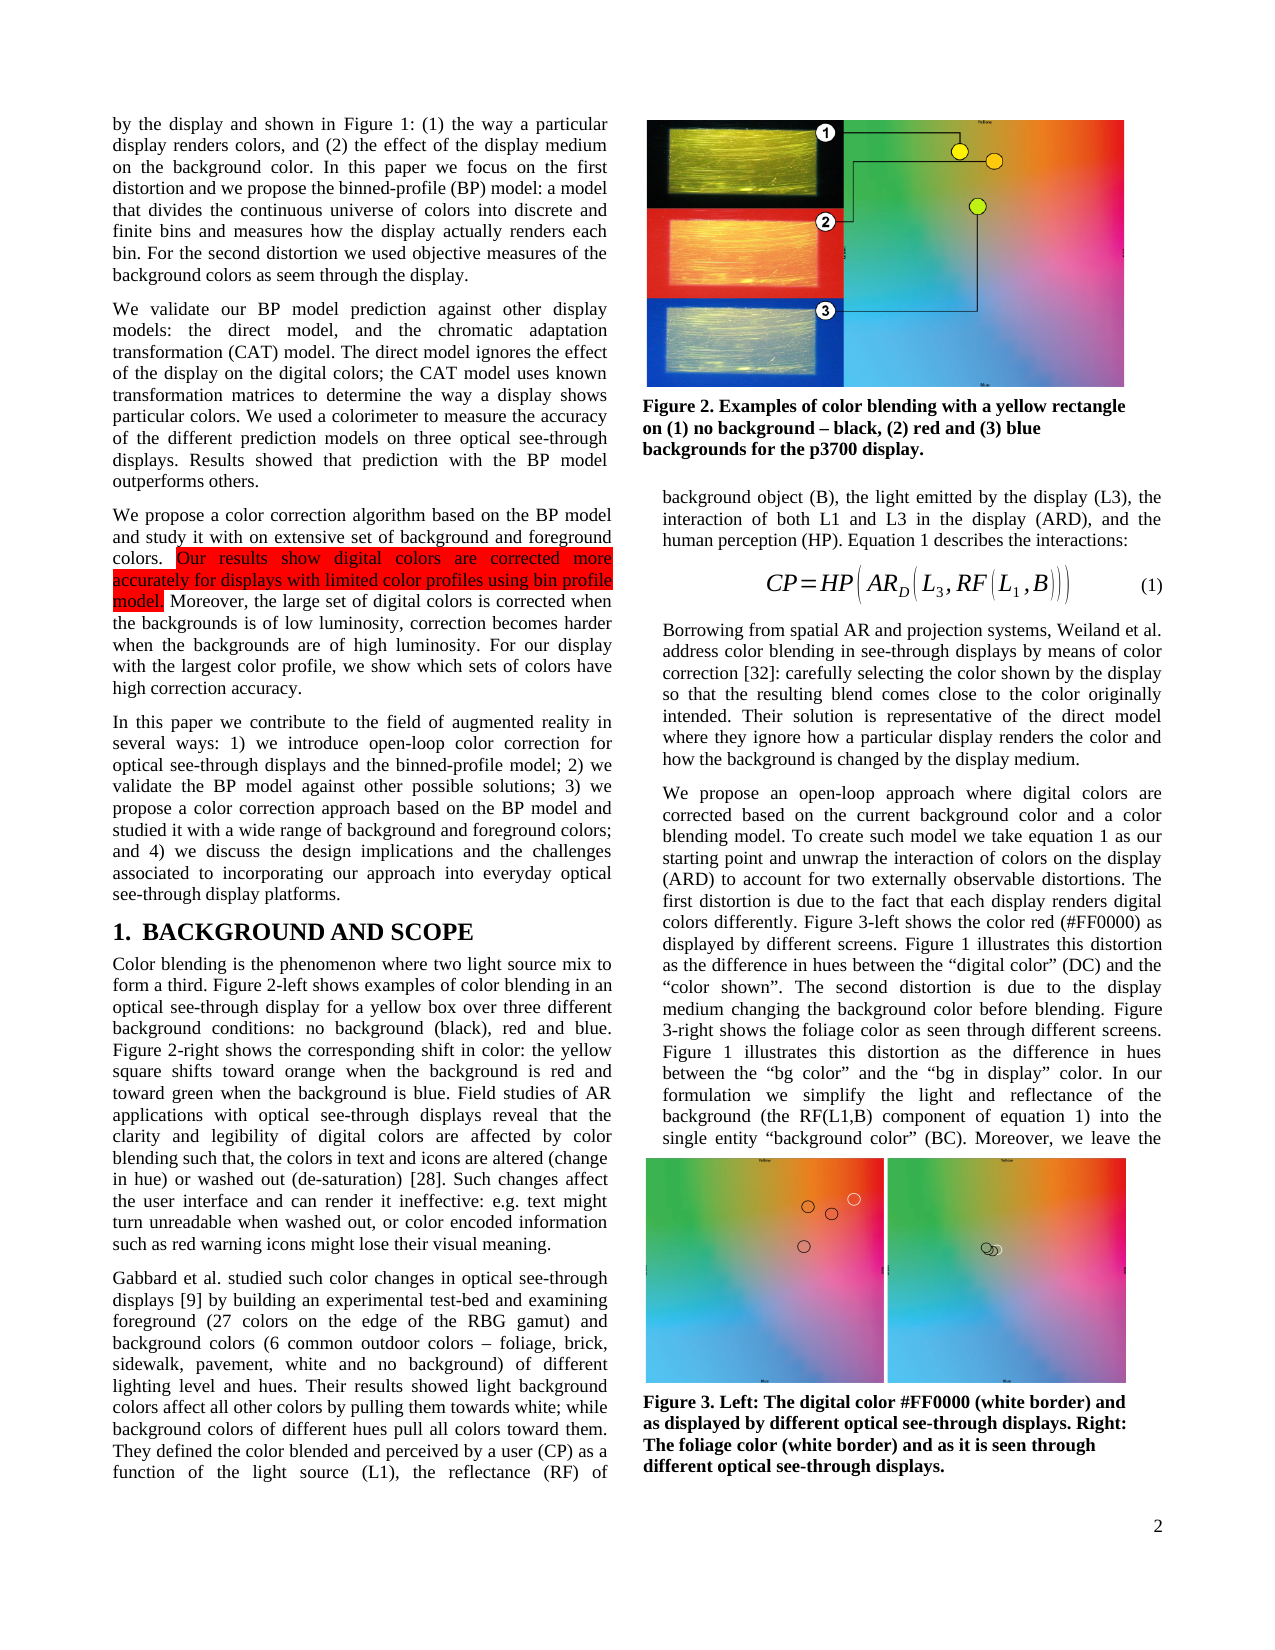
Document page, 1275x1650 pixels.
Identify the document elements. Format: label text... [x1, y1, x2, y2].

text We validate our BP model prediction against other display models: the direct model, and the chromatic adaptation transformation (CAT) model. The direct model ignores the effect of the display on the digital colors; the CAT model uses known transformation matrices to determine the way a display shows particular colors. We used a colorimeter to measure the accuracy of the different prediction models on three optical see-through displays. Results showed that prediction with the BP model outperforms others. [112, 297, 613, 492]
text We propose a color correction algorithm based on the BP model and study it with on extensive set of background and foreground colors. Our results show digital colors are corrected more accurately for displays with limited color profiles using bin profile model. Moreover, the large set of digital colors is corrected when the backgrounds is of low luminosity, correction becomes harder when the backgrounds are of high luminosity. For our display with the largest color profile, we show which sets of colors have high correction accuracy. [112, 590, 613, 698]
text Gabbard et al. studied such color changes in optical see-through displays [9] by building an experimental test-bed and examining foreground (27 colors on the edge of the RBG gamut) and background colors (6 common outdoor colors – foliage, brick, sidewalk, pavement, white and no background) of different lighting level and hues. Their results showed light background colors affect all other colors by pulling them towards white; while background colors of different hues pull all colors toward them. They defined the color blended and perceived by a user (CP) as a function of the light source (L1), the reflectance (RF) of background object (B), the light emitted by the display (L3), the interaction of both L1 and L3 in the display (ARD), and the human perception (HP). Equation 1 describes the interactions: [112, 1267, 613, 1483]
text In this paper we contribute to the field of augmented reality in several ways: 1) we introduce open-loop color correction for optical see-through displays and the binned-profile model; 2) we validate the BP model against other possible solutions; 3) we propose a color correction approach based on the BP model and studied it with a wide range of background and foreground colors; and 4) we discuss the design implications and the challenges associated to incorporating our approach into everyday optical see-through display platforms. [112, 711, 613, 905]
subtitle BACKGROUND AND SCOPE [112, 923, 613, 944]
text Color blending is the phenomenon where two light source mix to form a third. Figure 2-left shows examples of color blending in an optical see-through display for a yellow box over three different background conditions: no background (black), red and blue. Figure 2-right shows the corresponding shift in color: the yellow square shifts toward orange when the background is red and toward green when the background is blue. Field studies of AR applications with optical see-through displays reveal that the clarity and legibility of digital colors are affected by color blending such that, the colors in text and icons are altered (change in hue) or washed out (de-saturation) [28]. Such changes affect the user interface and can render it ineffective: e.g. text might turn unreadable when washed out, or color encoded information such as red warning icons might lose their visual meaning. [112, 953, 613, 1254]
picture [646, 120, 1125, 387]
text (1) [662, 563, 1162, 606]
text We propose an open-loop approach where digital colors are corrected based on the current background color and a color blending model. To create such model we take equation 1 as our starting point and unwrap the interaction of colors on the display (ARD) to account for two externally observable distortions. The first distortion is due to the fact that each display renders digital colors differently. Figure 3-left shows the color red (#FF0000) as displayed by different screens. Figure 1 illustrates this distortion as the difference in hues between the “digital color” (DC) and the “color shown”. The second distortion is due to the display medium changing the background color before blending. Figure 3-right shows the foliage color as seen through different screens. Figure 1 illustrates this distortion as the difference in hues between the “bg color” and the “bg in display” color. In our formulation we simplify the light and reflectance of the background (the RF(L1,B) component of equation 1) into the single entity “background color” (BC). Moreover, we leave the influence of human perception of colors for future work. Thus, we model color blending as follows: [662, 782, 1162, 1148]
text Borrowing from spatial AR and projection systems, Weiland et al. address color blending in see-through displays by means of color correction [32]: carefully selecting the color shown by the display so that the resulting blend comes close to the color originally intended. Their solution is representative of the direct model where they ignore how a particular display renders the color and how the background is changed by the display medium. [662, 618, 1162, 769]
picture [645, 1158, 1126, 1383]
text We propose a color correction algorithm based on the BP model and study it with on extensive set of background and foreground colors. Our results show digital colors are corrected more accurately for displays with limited color profiles using bin profile model. Moreover, the large set of digital colors is corrected when the backgrounds is of low luminosity, correction becomes harder when the backgrounds are of high luminosity. For our display with the largest color profile, we show which sets of colors have high correction accuracy. [112, 504, 613, 598]
